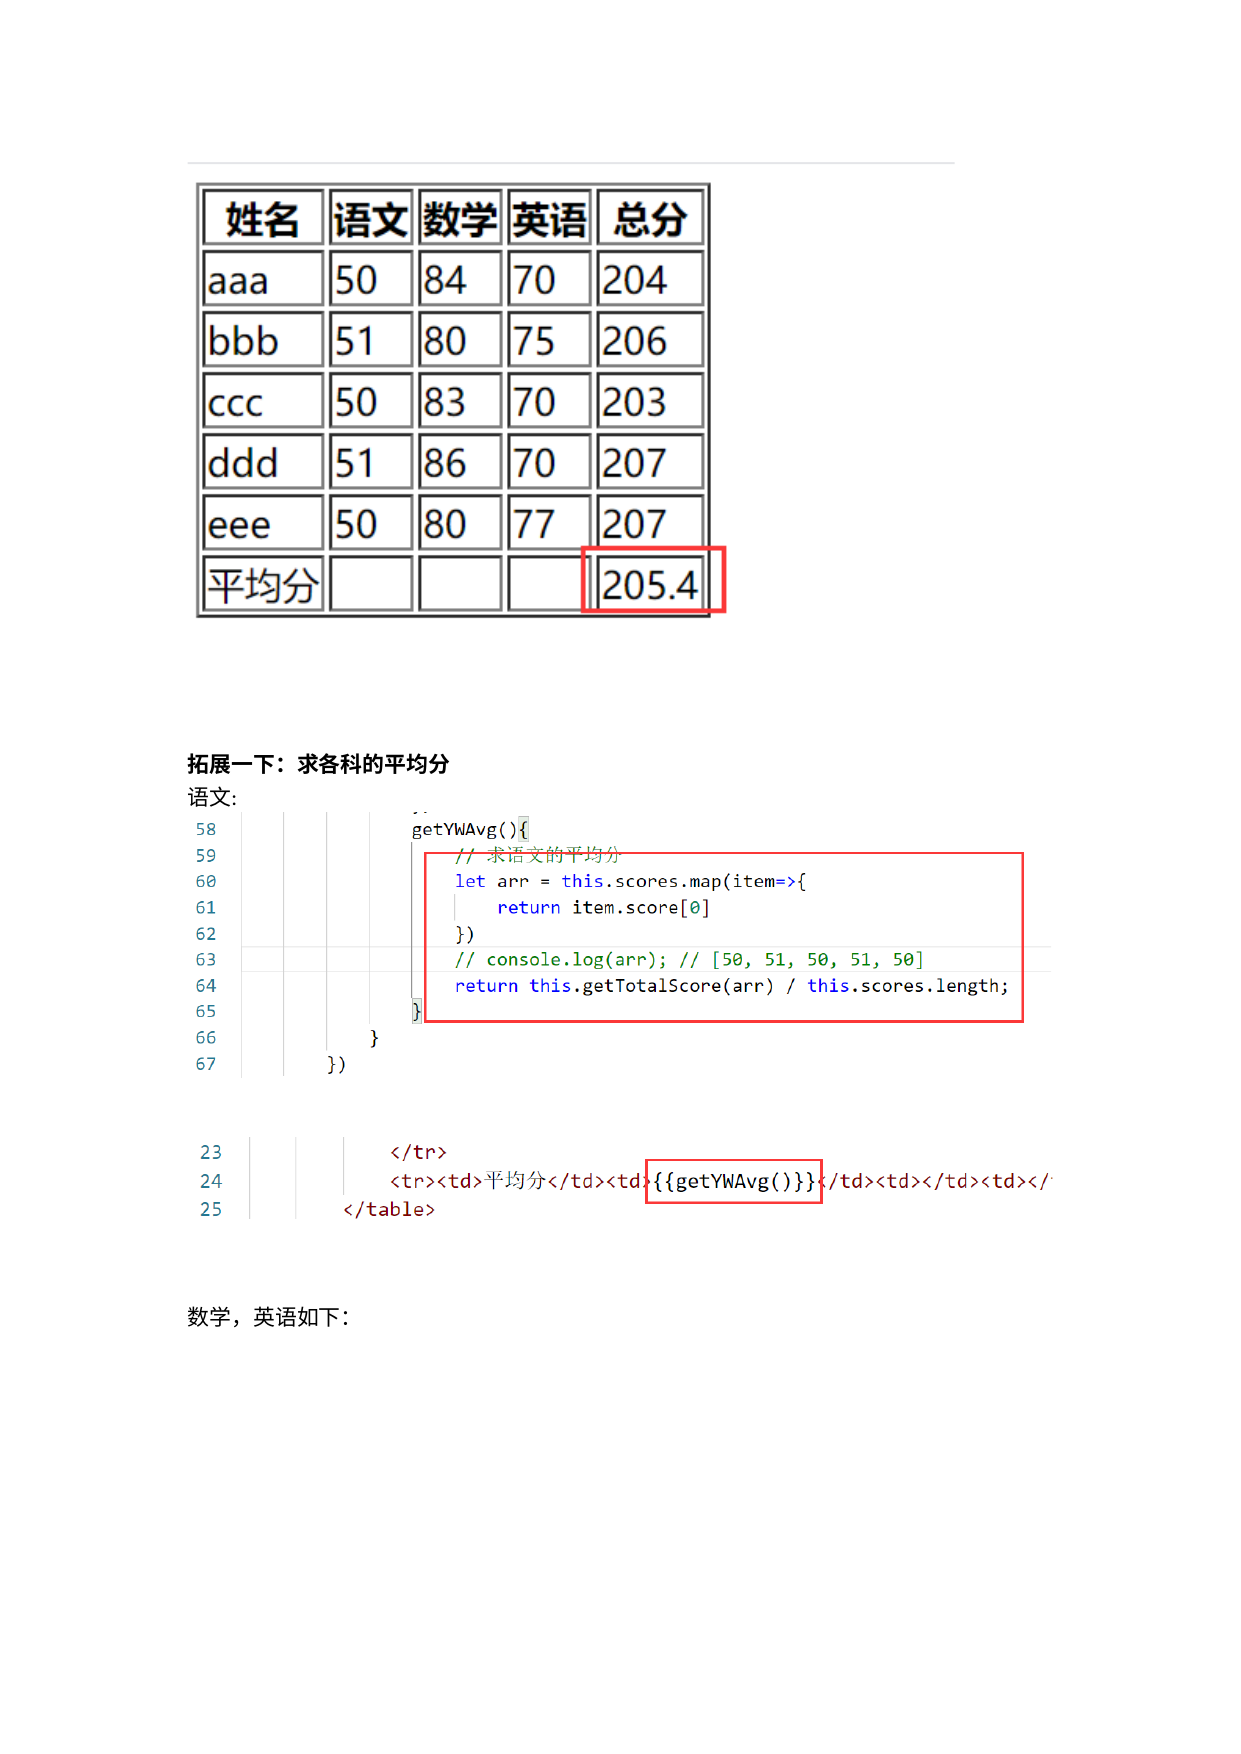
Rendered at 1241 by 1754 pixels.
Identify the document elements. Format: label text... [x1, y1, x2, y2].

picture [187, 812, 1052, 1078]
text 语文: [187, 779, 1053, 812]
picture [187, 162, 955, 687]
text 数学，英语如下： [187, 1299, 1053, 1332]
picture [187, 1137, 1053, 1219]
text 拓展一下：求各科的平均分 [187, 747, 1053, 779]
